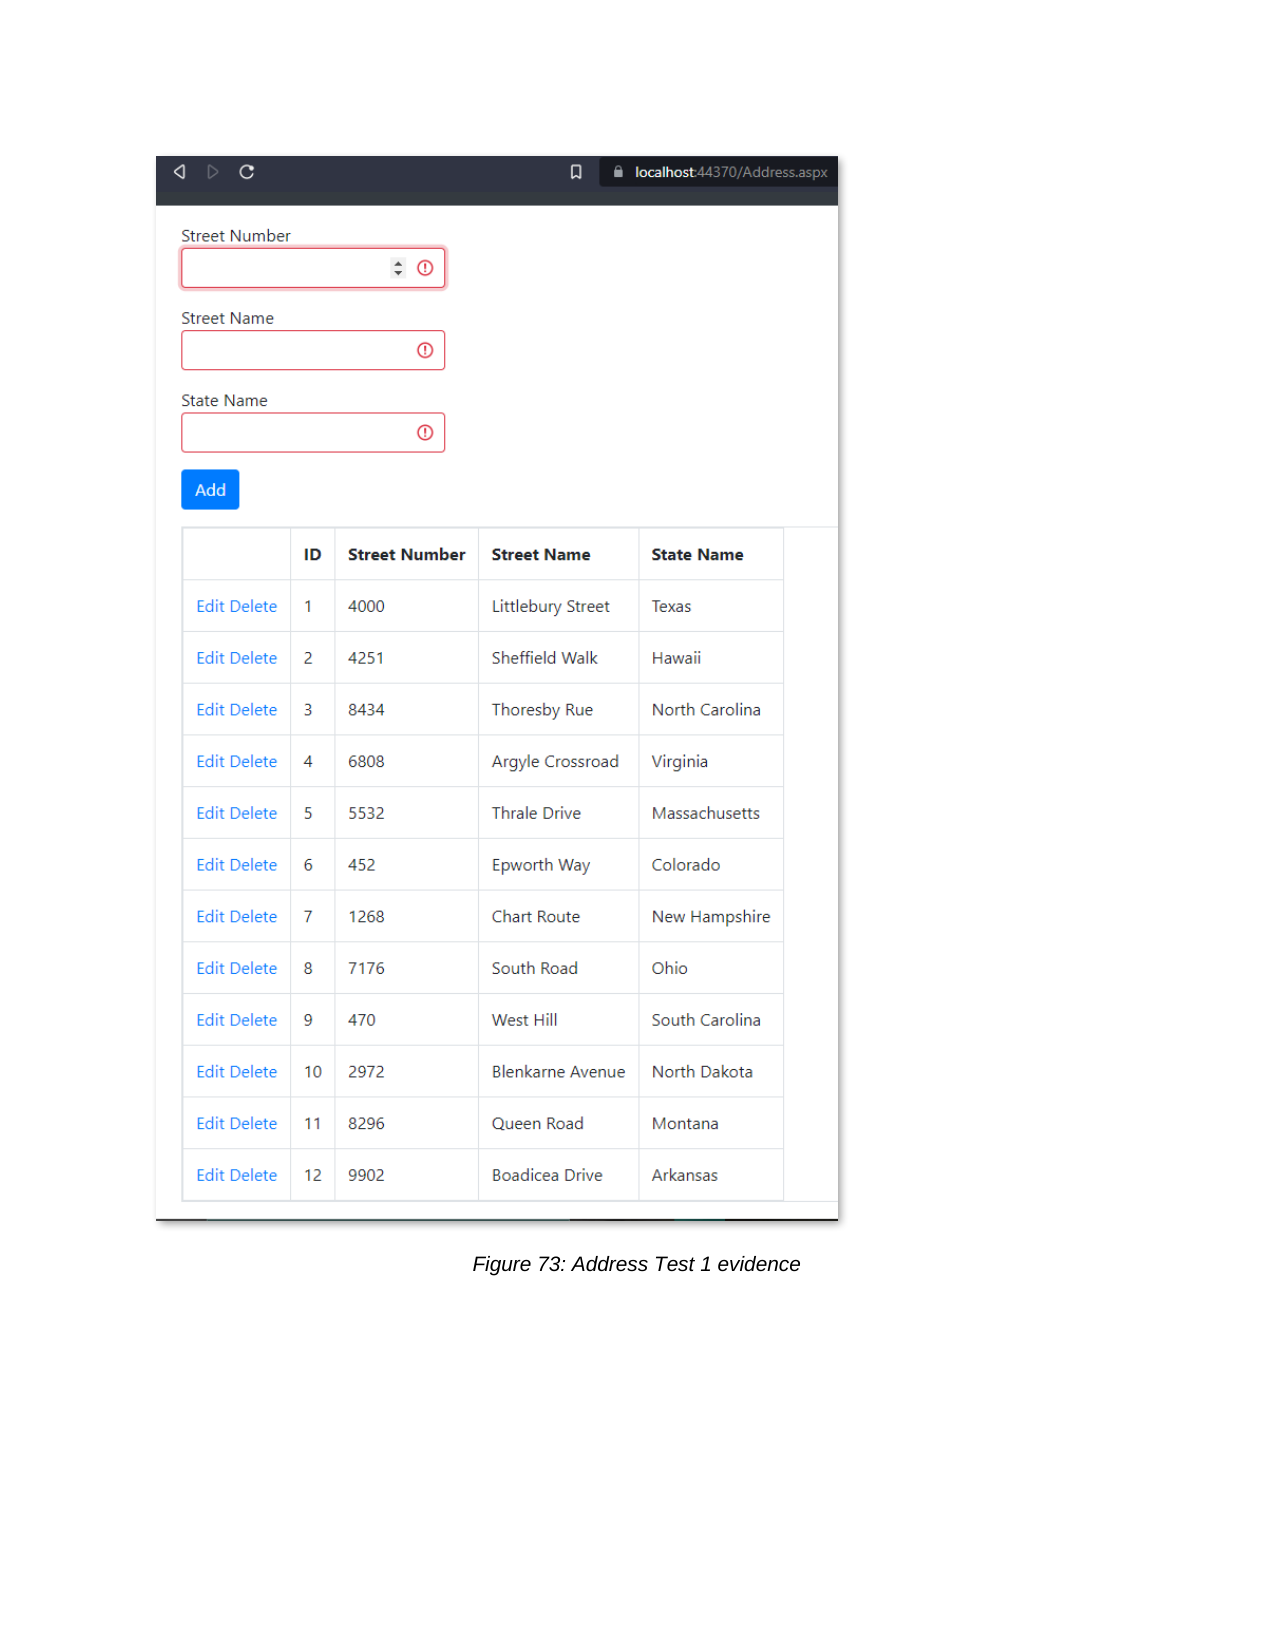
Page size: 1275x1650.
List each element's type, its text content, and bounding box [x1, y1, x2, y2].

picture [156, 156, 838, 1221]
text Figure : Address Test 1 evidence [150, 1252, 1125, 1276]
